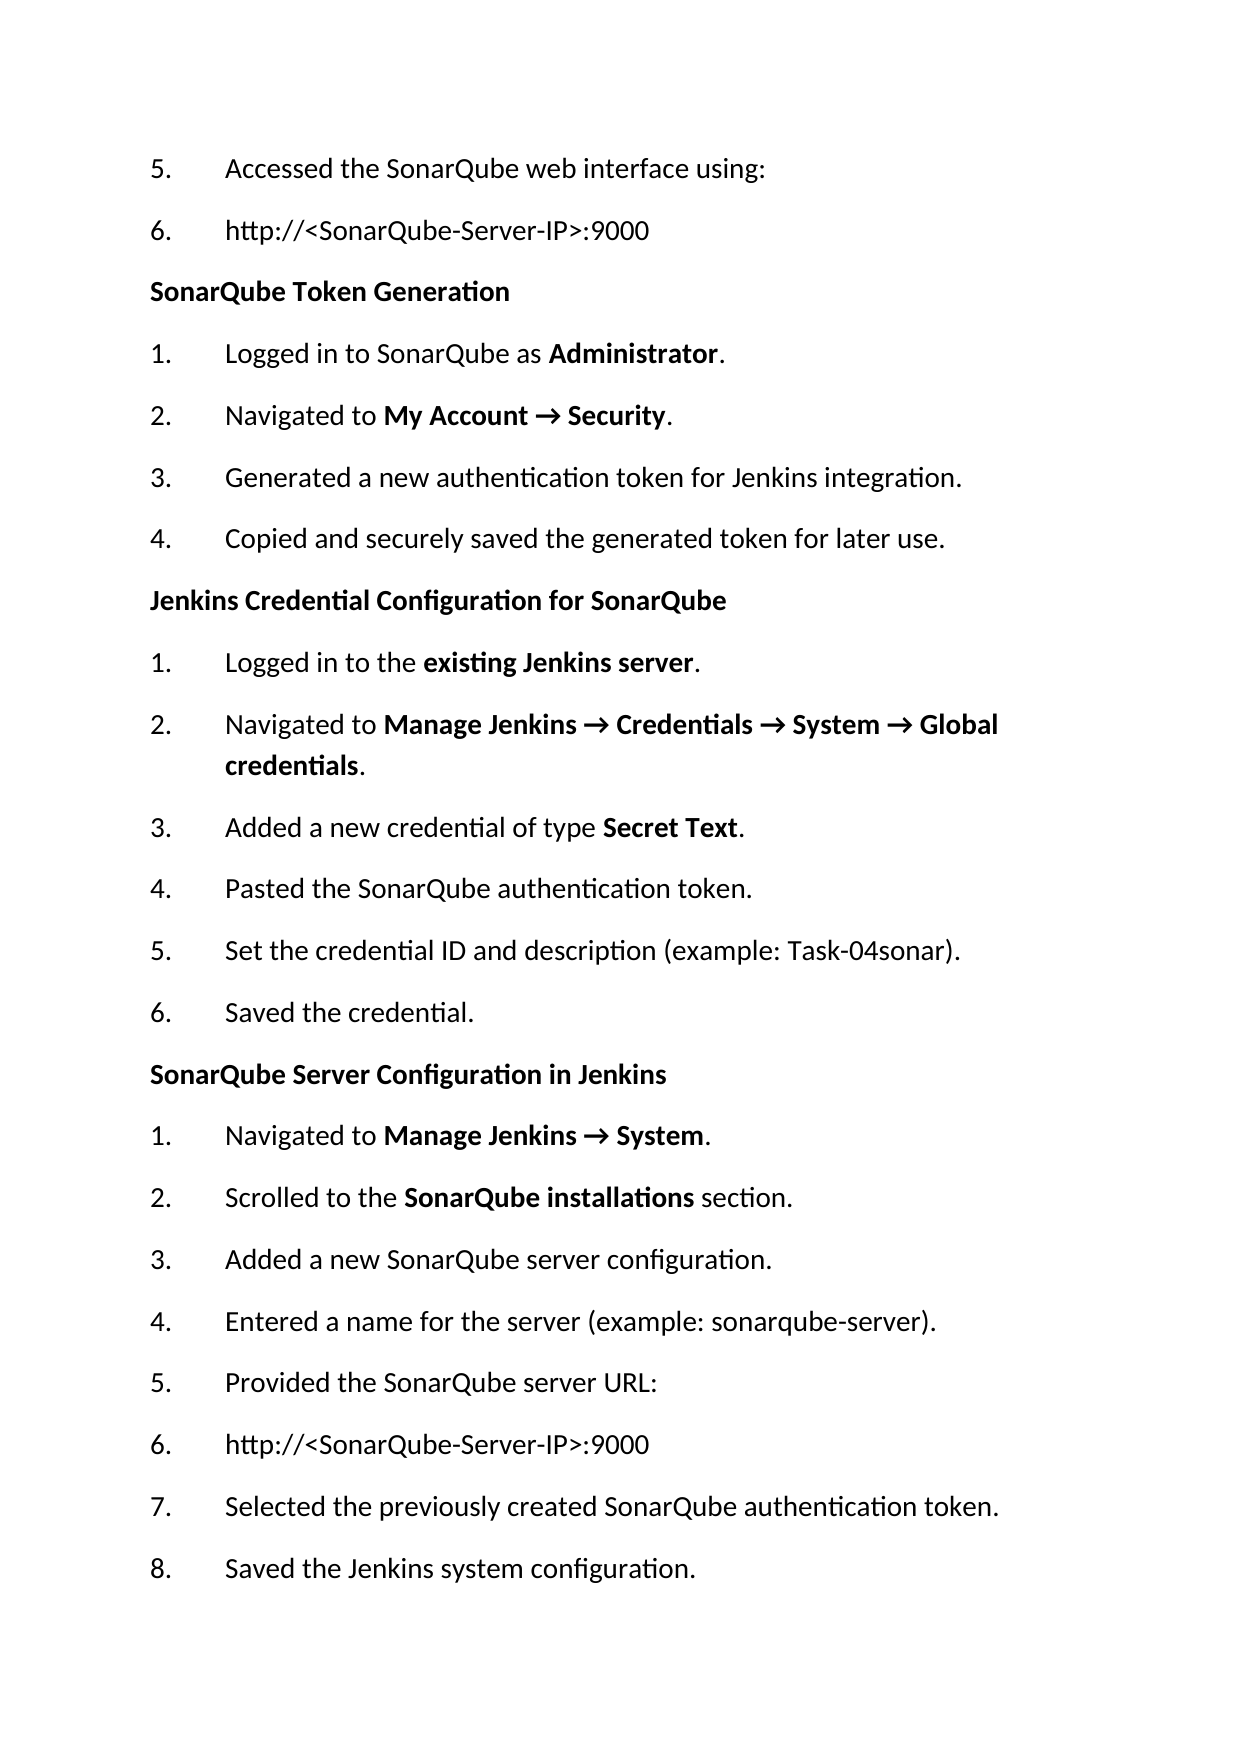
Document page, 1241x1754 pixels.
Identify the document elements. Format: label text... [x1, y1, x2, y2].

list Logged in to the existing Jenkins server. [150, 644, 1090, 680]
list Entered a name for the server (example: sonarqube-server). [150, 1303, 1090, 1338]
list Navigated to My Account → Security. [150, 397, 1090, 433]
list Provided the SonarQube server URL: [150, 1364, 1090, 1400]
text SonarQube Server Configuration in Jenkins [150, 1056, 1090, 1091]
list Selected the previously created SonarQube authentication token. [150, 1488, 1090, 1524]
list Accessed the SonarQube web interface using: [150, 150, 1090, 186]
list Scrolled to the SonarQube installations section. [150, 1179, 1090, 1215]
text Jenkins Credential Configuration for SonarQube [150, 582, 1090, 618]
text SonarQube Token Generation [150, 273, 1090, 309]
list Logged in to SonarQube as Administrator. [150, 335, 1090, 371]
list Set the credential ID and description (example: Task-04sonar). [150, 932, 1090, 968]
list Navigated to Manage Jenkins → System. [150, 1117, 1090, 1153]
list Saved the Jenkins system configuration. [150, 1550, 1090, 1586]
list http://<SonarQube-Server-IP>:9000 [150, 1426, 1090, 1462]
list Pasted the SonarQube authentication token. [150, 870, 1090, 906]
list Added a new credential of type Secret Text. [150, 809, 1090, 844]
list Added a new SonarQube server configuration. [150, 1241, 1090, 1277]
list http://<SonarQube-Server-IP>:9000 [150, 212, 1090, 247]
list Saved the credential. [150, 994, 1090, 1029]
list Copied and securely saved the generated token for later use. [150, 521, 1090, 556]
list Generated a new authentication token for Jenkins integration. [150, 459, 1090, 494]
list Navigated to Manage Jenkins → Credentials → System → Global credentials. [150, 706, 1090, 782]
